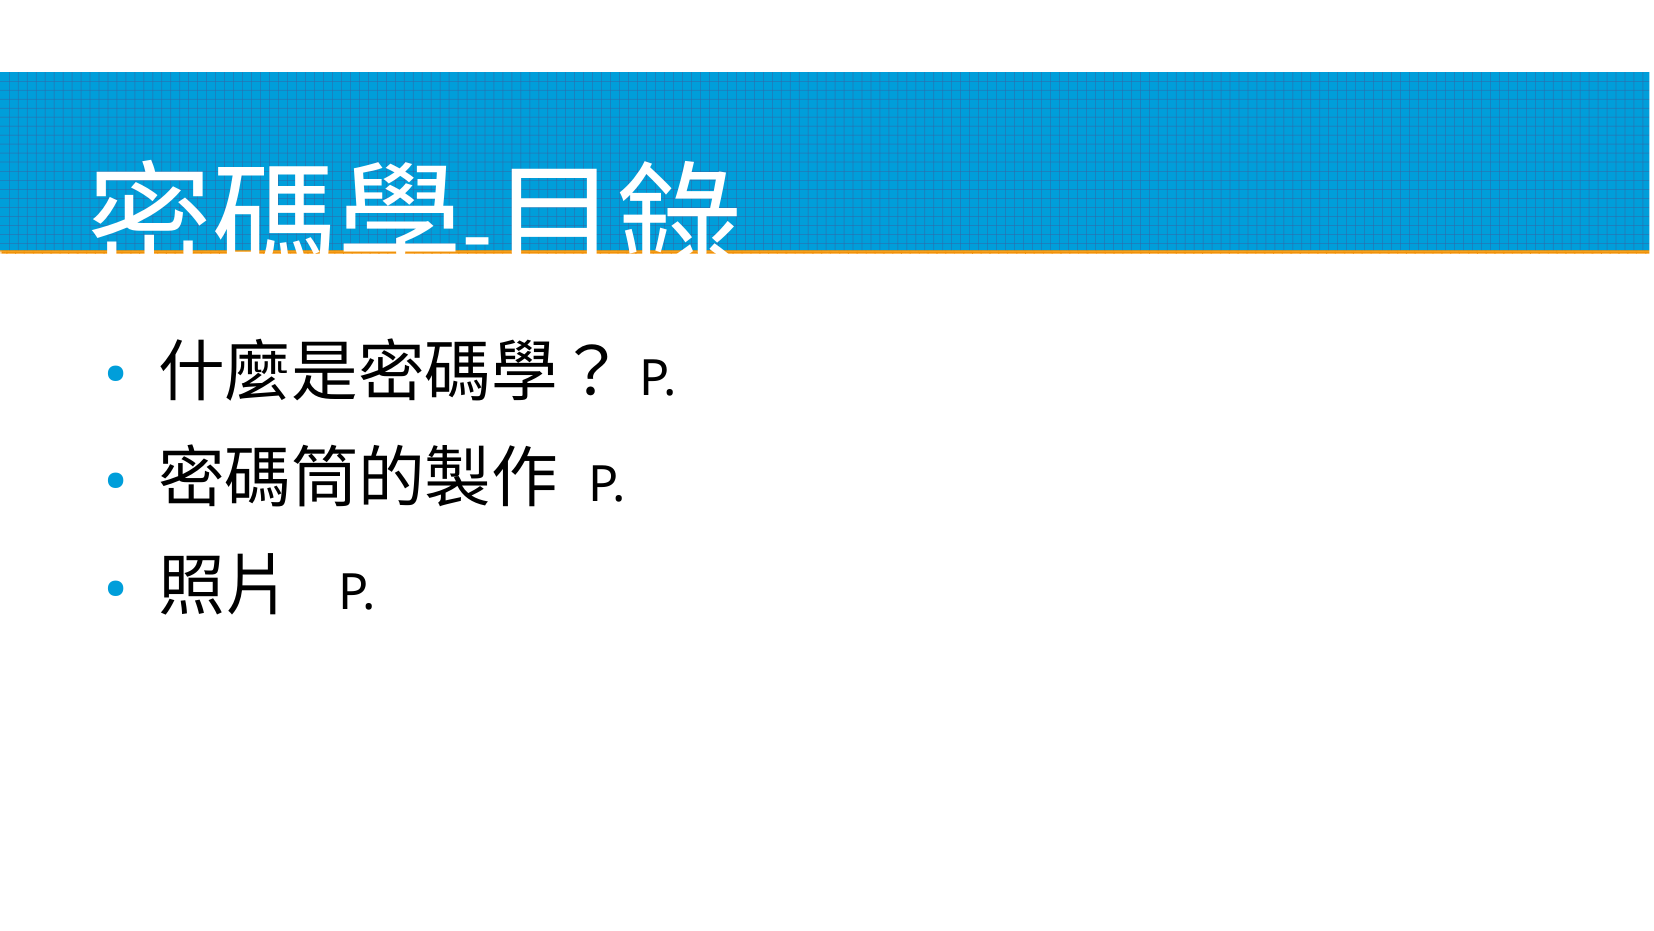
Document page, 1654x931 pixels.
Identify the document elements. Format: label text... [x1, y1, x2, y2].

subtitle 密碼學-目錄 [87, 122, 1557, 303]
list 照片 P. [105, 532, 1557, 629]
picture [0, 0, 1654, 930]
list 密碼筒的製作 P. [105, 424, 1557, 521]
list 什麼是密碼學？ P. [105, 318, 1557, 414]
